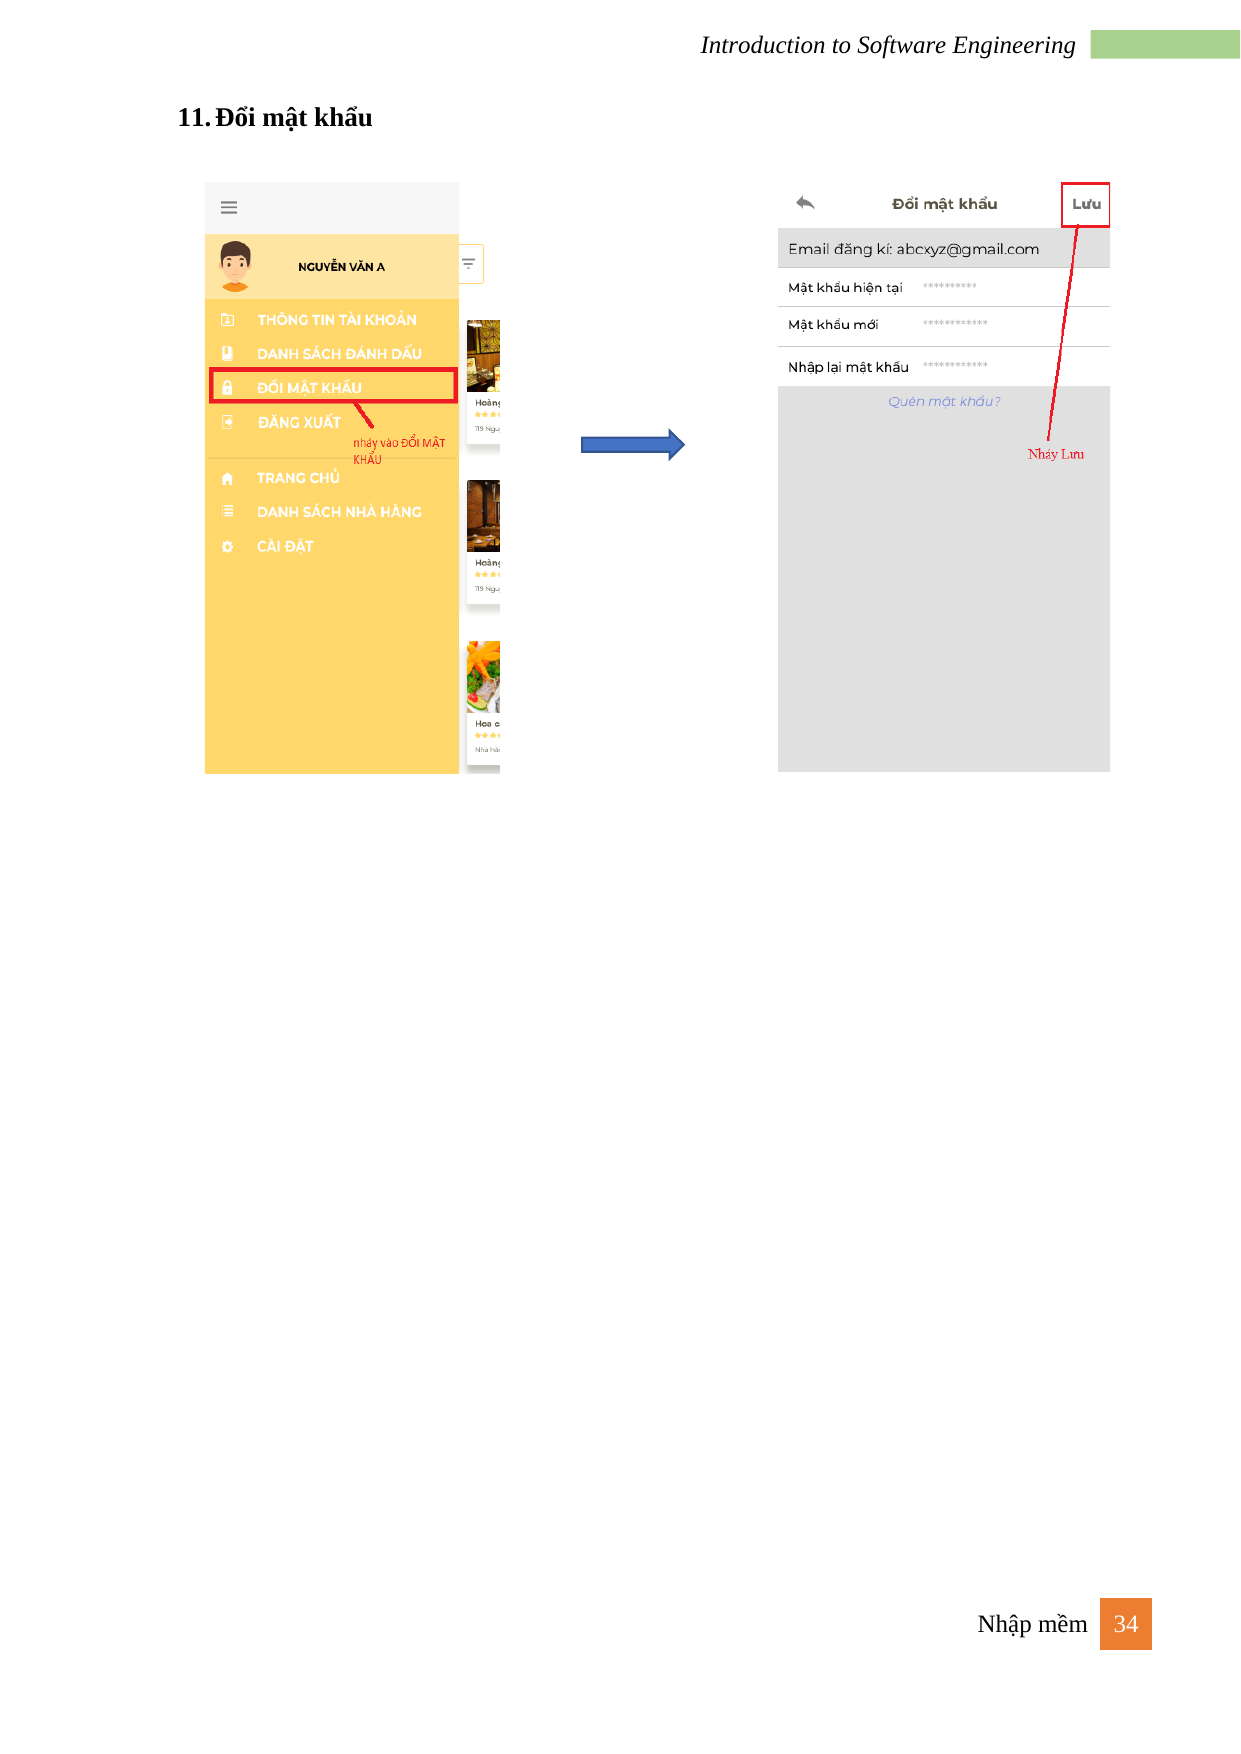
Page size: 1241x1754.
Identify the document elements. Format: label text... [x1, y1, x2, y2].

list Đổi mật khẩu [177, 101, 1152, 132]
picture [778, 181, 1111, 772]
picture [204, 182, 500, 774]
